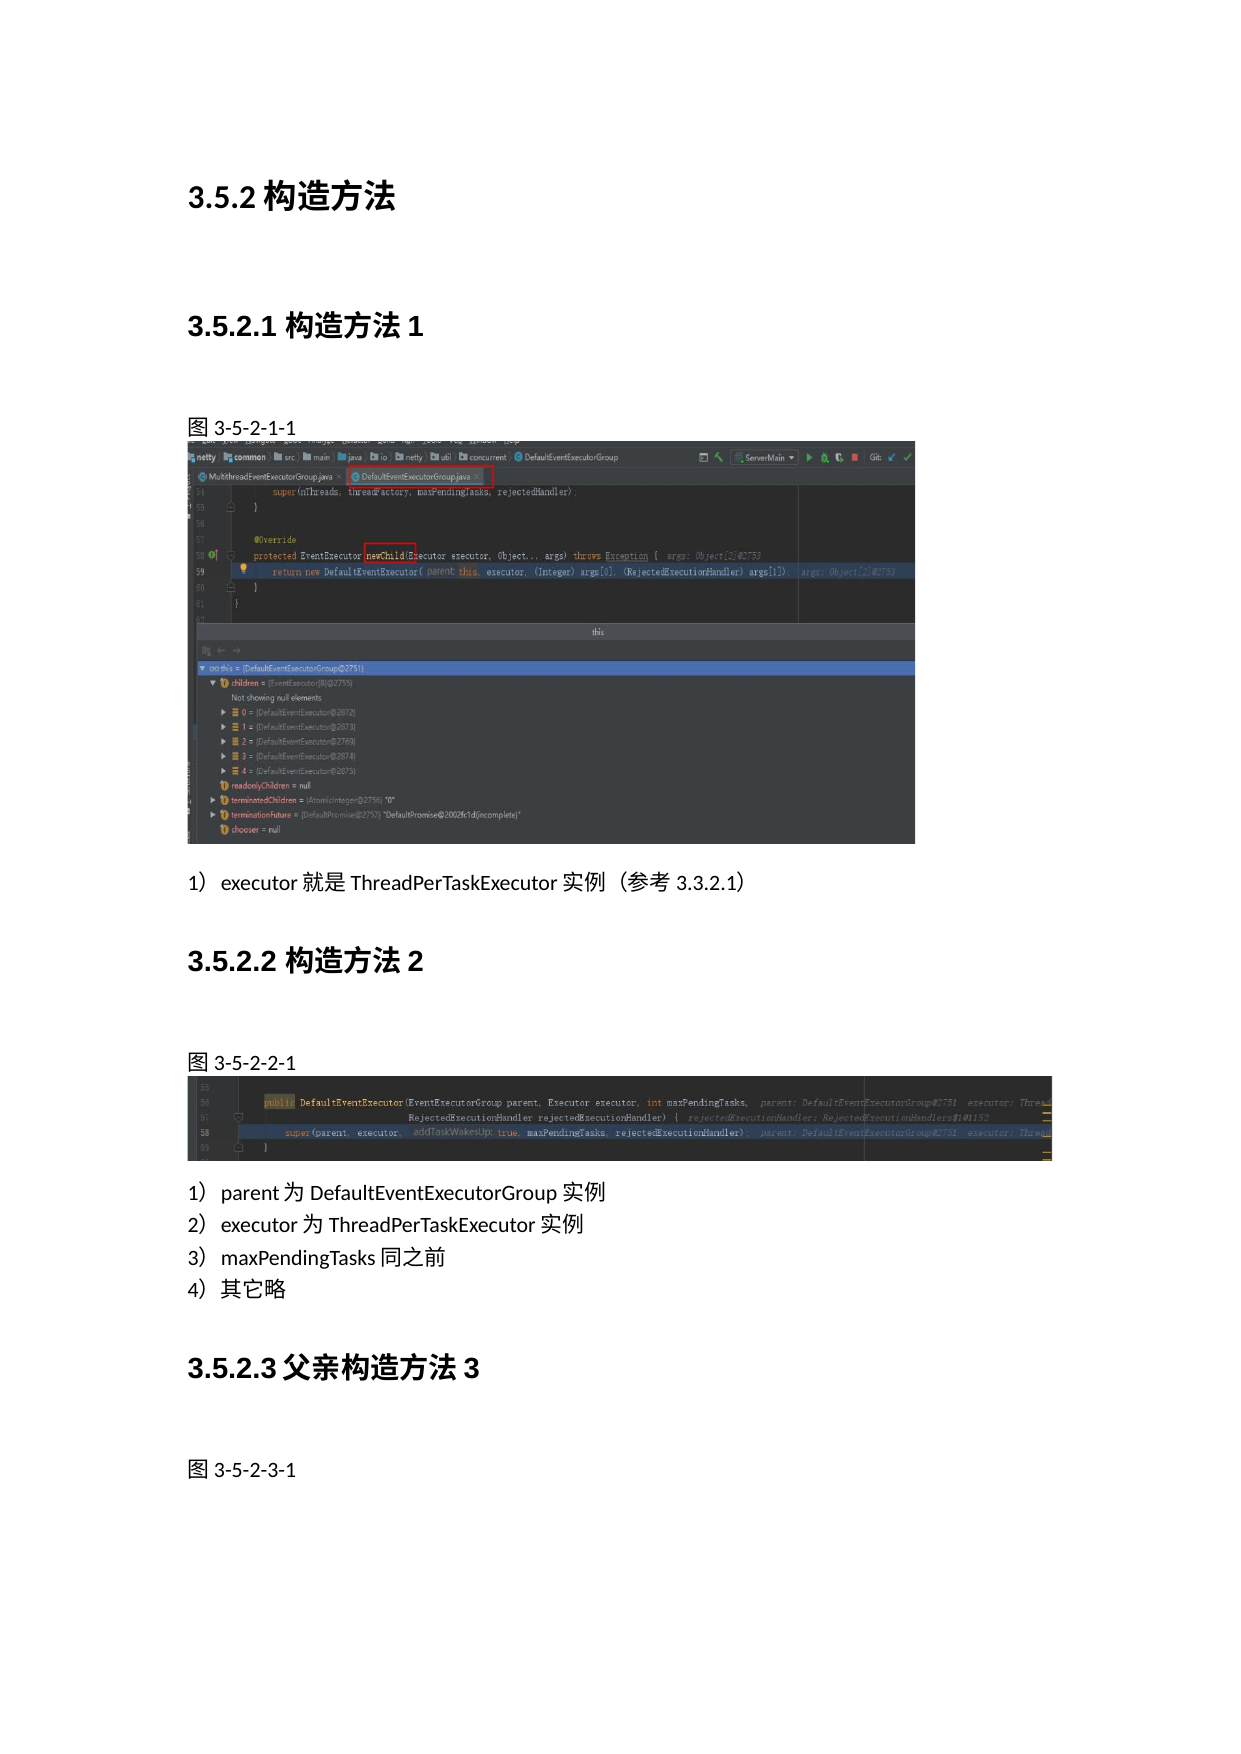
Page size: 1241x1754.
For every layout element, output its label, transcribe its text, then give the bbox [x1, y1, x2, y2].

list parent为DefaultEventExecutorGroup 实例 [187, 1174, 1053, 1207]
list 其它略 [187, 1272, 1053, 1304]
subtitle 3.5.2.3父亲构造方法3 [187, 1333, 1053, 1398]
subtitle 3.5.2 构造方法 [187, 162, 1053, 227]
subtitle 3.5.2.1 构造方法1 [187, 291, 1053, 356]
text 图3-5-2-3-1 [187, 1452, 1053, 1484]
list executor就是ThreadPerTaskExecutor实例（参考3.3.2.1） [187, 864, 1053, 897]
picture [187, 1076, 1053, 1161]
picture [187, 441, 916, 844]
text 图3-5-2-2-1 [187, 1044, 1053, 1076]
subtitle 3.5.2.2 构造方法2 [187, 926, 1053, 991]
list executor为ThreadPerTaskExecutor实例 [187, 1207, 1053, 1239]
list maxPendingTasks 同之前 [187, 1239, 1053, 1272]
text 图3-5-2-1-1 [187, 409, 1053, 442]
